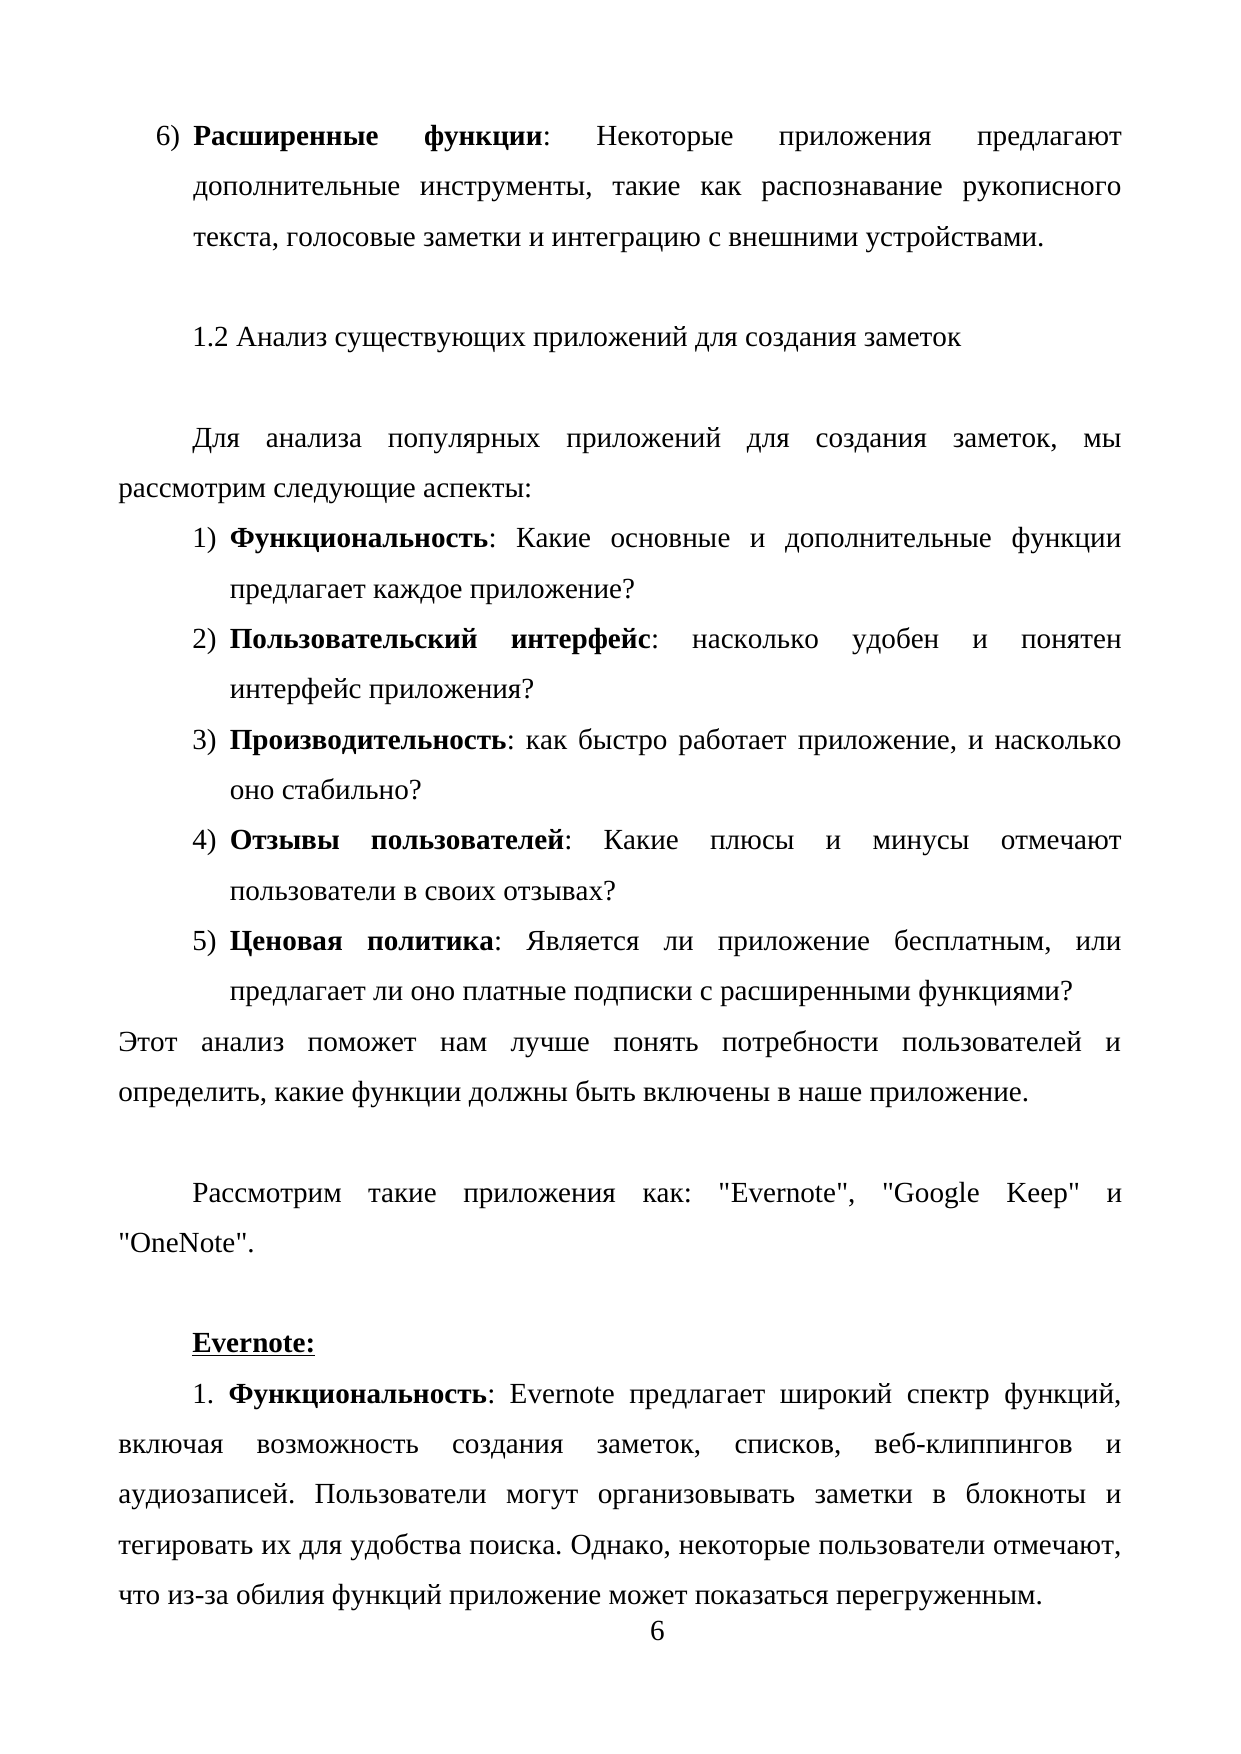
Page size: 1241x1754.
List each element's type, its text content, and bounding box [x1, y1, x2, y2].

list Функциональность: Какие основные и дополнительные функции предлагает каждое приложение? [192, 521, 1122, 604]
list Расширенные функции: Некоторые приложения предлагают дополнительные инструменты, такие как распознавание рукописного текста, голосовые заметки и интеграцию с внешними устройствами. [156, 118, 1122, 252]
text Этот анализ поможет нам лучше понять потребности пользователей и определить, какие функции должны быть включены в наше приложение. [118, 1024, 1122, 1108]
text Для анализа популярных приложений для создания заметок, мы рассмотрим следующие аспекты: [118, 420, 1122, 504]
list Производительность: как быстро работает приложение, и насколько оно стабильно? [192, 722, 1122, 806]
text Evernote: [118, 1326, 1122, 1359]
text 1.2 Анализ существующих приложений для создания заметок [118, 319, 1122, 353]
text Рассмотрим такие приложения как: "Evernote", "Google Keep" и "OneNote". [118, 1175, 1122, 1258]
list Пользовательский интерфейс: насколько удобен и понятен интерфейс приложения? [192, 621, 1122, 705]
list Отзывы пользователей: Какие плюсы и минусы отмечают пользователи в своих отзывах? [192, 822, 1122, 906]
list Ценовая политика: Является ли приложение бесплатным, или предлагает ли оно платные подписки с расширенными функциями? [192, 923, 1122, 1007]
text 1. Функциональность: Evernote предлагает широкий спектр функций, включая возможность создания заметок, списков, веб-клиппингов и аудиозаписей. Пользователи могут организовывать заметки в блокноты и тегировать их для удобства поиска. Однако, некоторые пользователи отмечают, что из-за обилия функций приложение может показаться перегруженным. [118, 1376, 1122, 1611]
